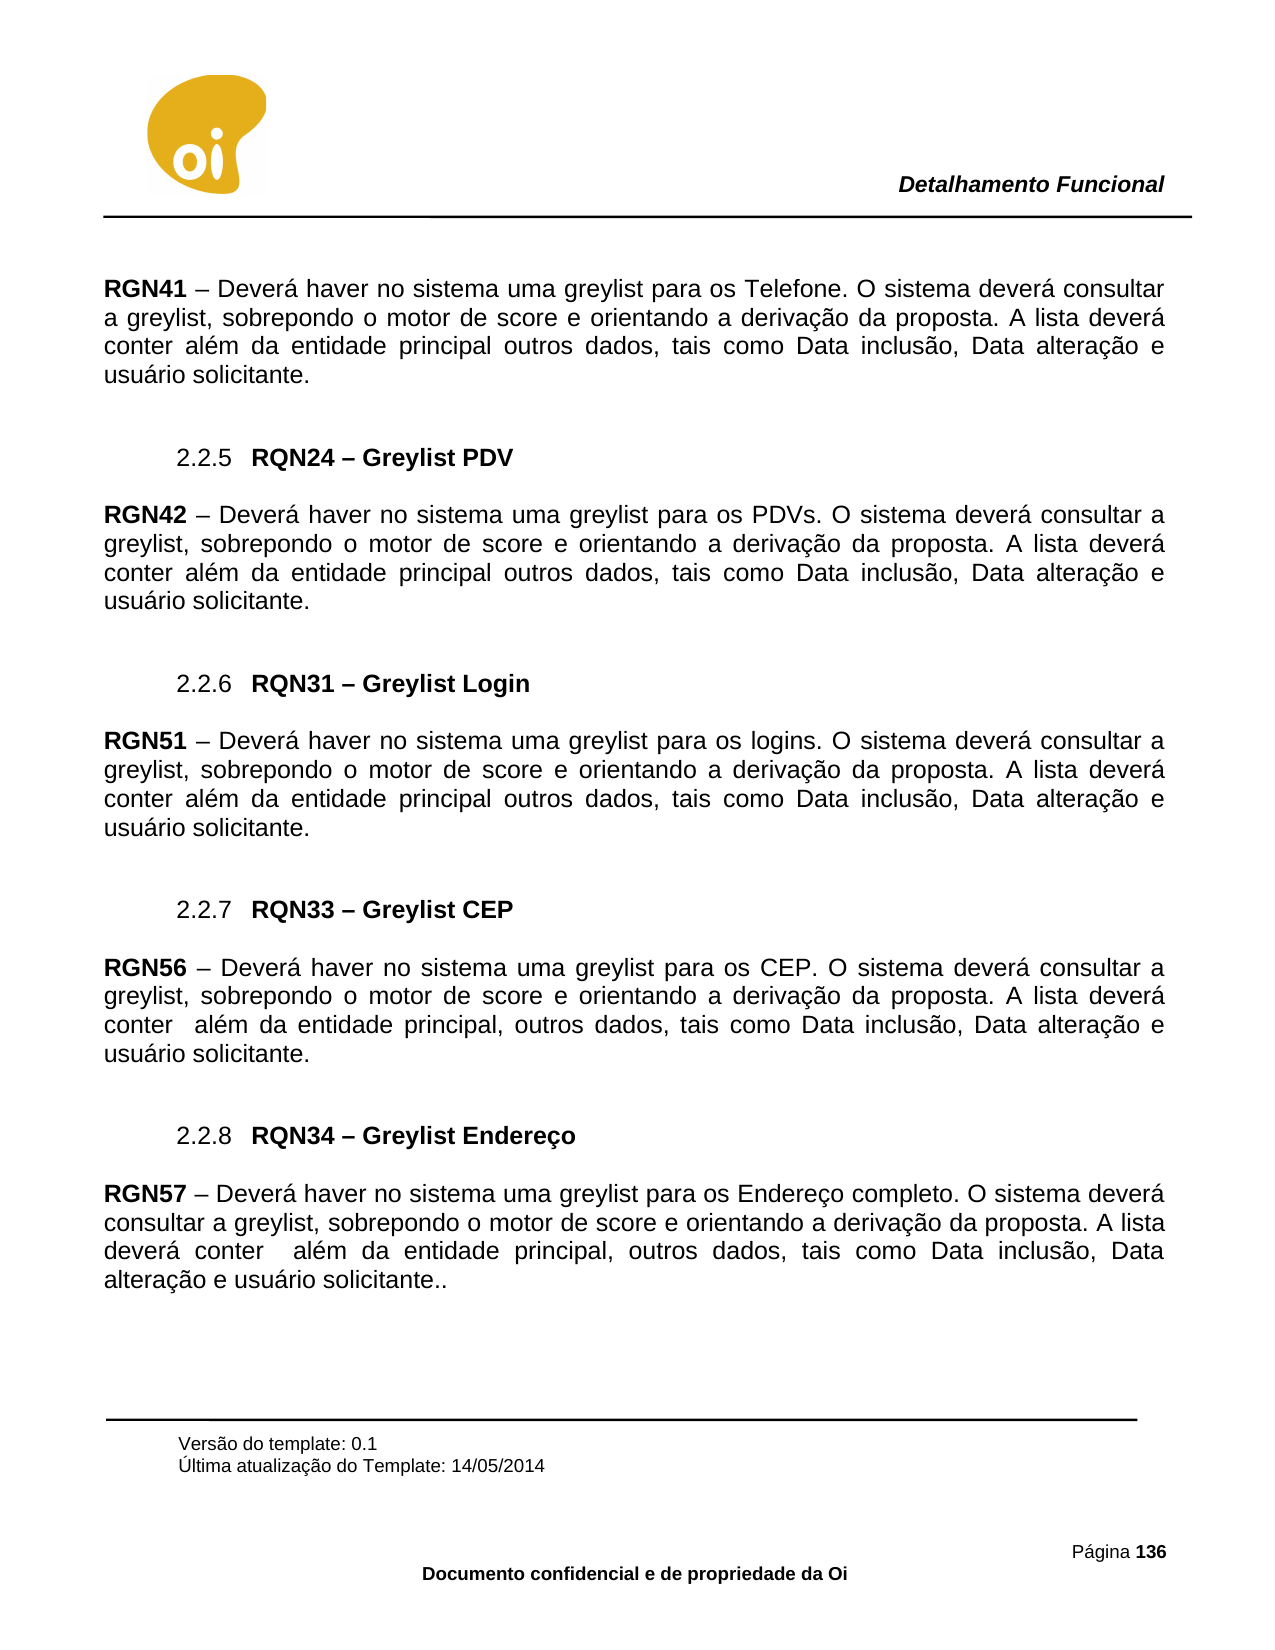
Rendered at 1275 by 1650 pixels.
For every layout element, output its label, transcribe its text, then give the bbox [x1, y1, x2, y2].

subtitle RQN33 – Greylist CEP [176, 895, 1167, 924]
subtitle RQN31 – Greylist Login [176, 669, 1167, 698]
text RGN51 – Deverá haver no sistema uma greylist para os logins. O sistema deverá consultar a greylist, sobrepondo o motor de score e orientando a derivação da proposta. A lista deverá conter além da entidade principal outros dados, tais como Data inclusão, Data alteração e usuário solicitante. [103, 726, 1167, 841]
text RGN56 – Deverá haver no sistema uma greylist para os CEP. O sistema deverá consultar a greylist, sobrepondo o motor de score e orientando a derivação da proposta. A lista deverá conter além da entidade principal, outros dados, tais como Data inclusão, Data alteração e usuário solicitante. [103, 953, 1167, 1068]
text RGN41 – Deverá haver no sistema uma greylist para os Telefone. O sistema deverá consultar a greylist, sobrepondo o motor de score e orientando a derivação da proposta. A lista deverá conter além da entidade principal outros dados, tais como Data inclusão, Data alteração e usuário solicitante. [103, 274, 1167, 389]
subtitle RQN24 – Greylist PDV [176, 443, 1167, 471]
text RGN57 – Deverá haver no sistema uma greylist para os Endereço completo. O sistema deverá consultar a greylist, sobrepondo o motor de score e orientando a derivação da proposta. A lista deverá conter além da entidade principal, outros dados, tais como Data inclusão, Data alteração e usuário solicitante.. [103, 1179, 1167, 1294]
subtitle RQN34 – Greylist Endereço [176, 1121, 1167, 1150]
picture [147, 75, 267, 194]
text RGN42 – Deverá haver no sistema uma greylist para os PDVs. O sistema deverá consultar a greylist, sobrepondo o motor de score e orientando a derivação da proposta. A lista deverá conter além da entidade principal outros dados, tais como Data inclusão, Data alteração e usuário solicitante. [103, 500, 1167, 615]
